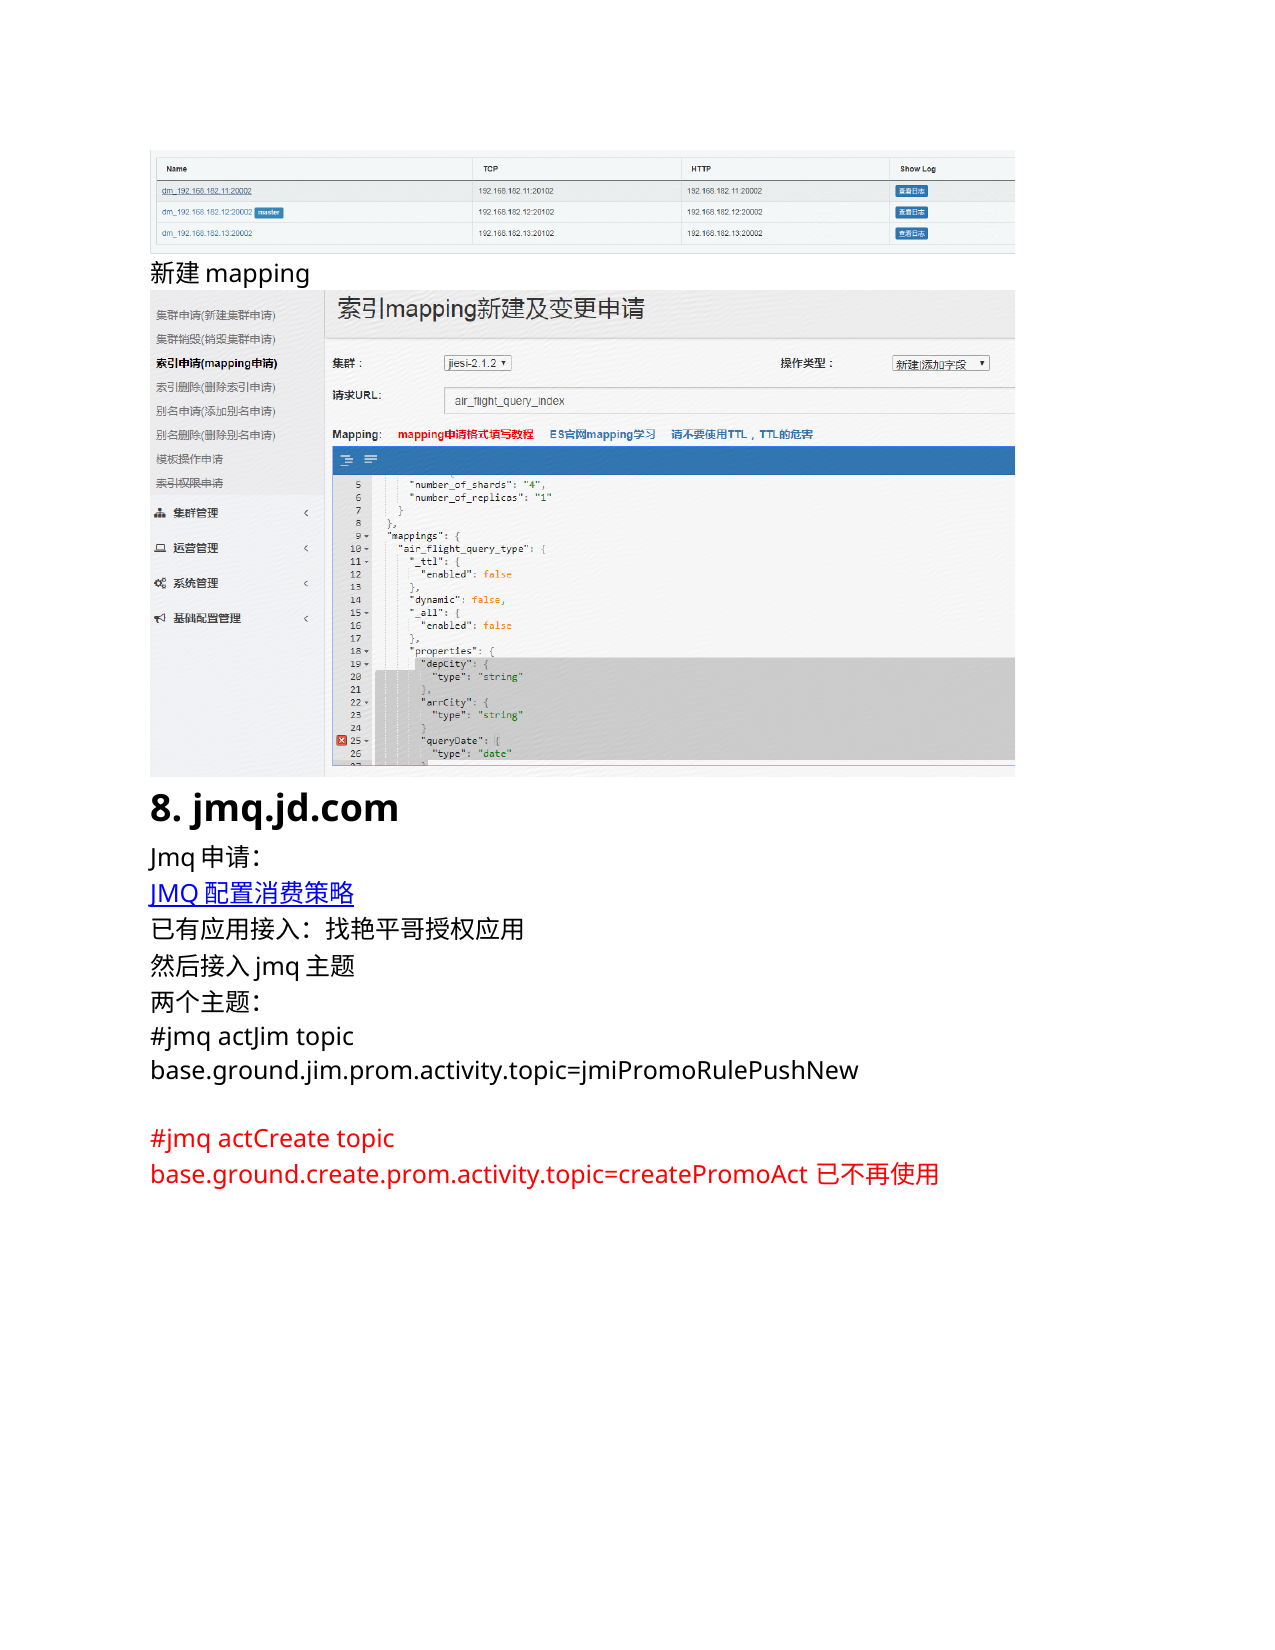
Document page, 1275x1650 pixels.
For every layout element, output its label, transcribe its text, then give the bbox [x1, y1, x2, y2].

text Jmq申请： [150, 837, 1125, 874]
text base.ground.jim.prom.activity.topic=jmiPromoRulePushNew [150, 1053, 1125, 1087]
text 两个主题： [150, 982, 1125, 1019]
text base.ground.create.prom.activity.topic=createPromoAct 已不再使用 [150, 1155, 1125, 1191]
text #jmq actCreate topic [150, 1121, 1125, 1155]
text JMQ配置消费策略 [150, 874, 1125, 910]
picture [150, 290, 1016, 777]
text #jmq actJim topic [150, 1019, 1125, 1053]
text 已有应用接入：找艳平哥授权应用 [150, 910, 1125, 946]
text 然后接入jmq主题 [150, 946, 1125, 982]
picture [150, 150, 1016, 254]
text 新建mapping [150, 254, 1125, 290]
subtitle 8. jmq.jd.com [150, 781, 1125, 832]
